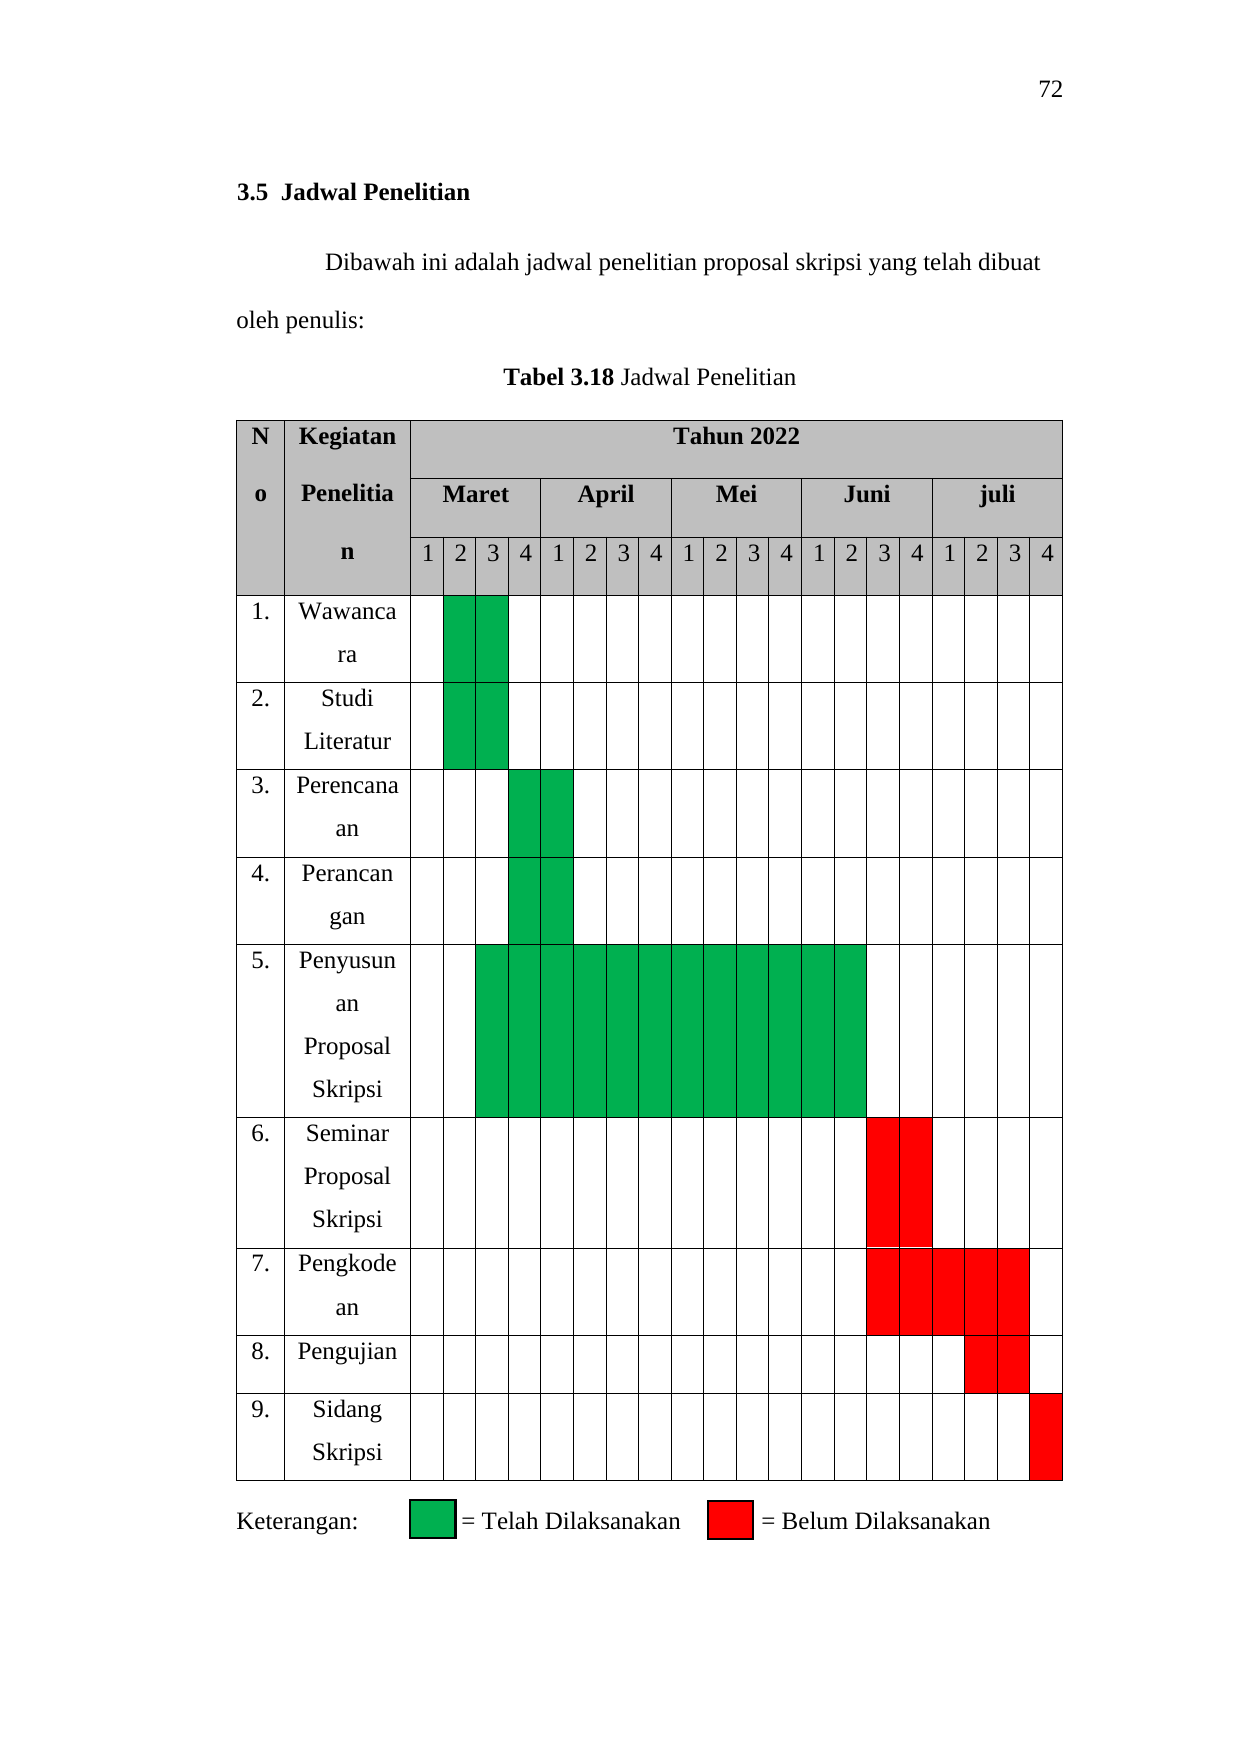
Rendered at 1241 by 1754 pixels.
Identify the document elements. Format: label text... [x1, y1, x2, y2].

table_cell [704, 858, 736, 944]
table_cell [509, 596, 540, 682]
table_cell [541, 858, 573, 944]
table_cell [704, 596, 736, 682]
table_cell [835, 683, 866, 769]
table_cell [411, 1394, 443, 1480]
table_cell [998, 945, 1029, 1117]
table_cell [411, 1118, 443, 1247]
table_cell [998, 858, 1029, 944]
table_cell [737, 858, 768, 944]
table_cell [998, 1394, 1029, 1480]
table_cell [1030, 1394, 1062, 1480]
table_cell 3 [998, 538, 1029, 595]
table_cell [476, 1394, 508, 1480]
table_header Kegiatan Penelitian [285, 421, 410, 595]
table_cell [965, 858, 997, 944]
table_cell [704, 945, 736, 1117]
table_cell [672, 770, 703, 857]
table_cell [965, 1249, 997, 1335]
table_cell 4 [900, 538, 932, 595]
table_cell juli [933, 479, 1062, 537]
table_cell [574, 596, 606, 682]
table_cell Perencanaan [285, 770, 410, 857]
table_cell [509, 1336, 540, 1393]
table_cell [737, 1394, 768, 1480]
table_cell [933, 1249, 964, 1335]
table_cell [867, 1336, 899, 1393]
table_cell 3 [607, 538, 638, 595]
table_cell [541, 1249, 573, 1335]
table_cell [802, 1118, 834, 1247]
table_cell [541, 1394, 573, 1480]
table_cell [1030, 1249, 1062, 1335]
table_cell [574, 858, 606, 944]
table_cell [607, 596, 638, 682]
text Keterangan: = Telah Dilaksanakan = Belum Dilaksanakan [236, 1506, 409, 1535]
table_cell [802, 858, 834, 944]
table_cell April [541, 479, 671, 537]
table_cell [607, 1336, 638, 1393]
table_cell Seminar Proposal Skripsi [285, 1118, 410, 1247]
table_cell [737, 770, 768, 857]
table_cell [639, 596, 671, 682]
table_cell [835, 1249, 866, 1335]
table_cell 3 [867, 538, 899, 595]
table_cell 1 [672, 538, 703, 595]
table_cell [509, 1118, 540, 1247]
table_cell [411, 858, 443, 944]
table_cell [541, 683, 573, 769]
table_cell [444, 945, 475, 1117]
table_cell [867, 858, 899, 944]
table_cell [802, 770, 834, 857]
text Keterangan: = Telah Dilaksanakan = Belum Dilaksanakan [754, 1506, 1063, 1535]
table_cell [867, 1249, 899, 1335]
table_cell [802, 683, 834, 769]
table_cell [998, 683, 1029, 769]
table_cell [509, 858, 540, 944]
table_cell [867, 596, 899, 682]
table_cell [900, 1118, 932, 1247]
table_cell [769, 945, 801, 1117]
text Dibawah ini adalah jadwal penelitian proposal skripsi yang telah dibuat oleh penulis: [236, 247, 1063, 333]
table_cell [1030, 858, 1062, 944]
table_cell [835, 770, 866, 857]
table_cell [476, 1249, 508, 1335]
table_cell [835, 945, 866, 1117]
table_cell 1. [237, 596, 284, 682]
table_cell [476, 770, 508, 857]
table_cell Maret [411, 479, 540, 537]
table_cell [769, 1336, 801, 1393]
table_cell [933, 945, 964, 1117]
table_cell [541, 1118, 573, 1247]
table_cell [541, 596, 573, 682]
table_cell Studi Literatur [285, 683, 410, 769]
table_cell [933, 596, 964, 682]
table_cell [867, 770, 899, 857]
table_cell [574, 1394, 606, 1480]
table_cell [444, 770, 475, 857]
table_cell [574, 1118, 606, 1247]
table_cell [769, 770, 801, 857]
table_cell [607, 1249, 638, 1335]
table_cell [672, 1394, 703, 1480]
table_cell 1 [541, 538, 573, 595]
table_cell [737, 683, 768, 769]
table_cell Penyusunan Proposal Skripsi [285, 945, 410, 1117]
table_cell [639, 1336, 671, 1393]
table_cell 4 [509, 538, 540, 595]
table_cell [769, 858, 801, 944]
table_cell [574, 683, 606, 769]
table_cell [769, 683, 801, 769]
table_cell 8. [237, 1336, 284, 1393]
table_cell 4. [237, 858, 284, 944]
table_cell [737, 1336, 768, 1393]
table_cell 4 [769, 538, 801, 595]
table_cell [802, 596, 834, 682]
table_cell [704, 1336, 736, 1393]
table_cell [867, 1394, 899, 1480]
table_cell [1030, 596, 1062, 682]
table_cell 3 [737, 538, 768, 595]
table_cell [574, 1249, 606, 1335]
table_cell [965, 770, 997, 857]
table_cell [802, 945, 834, 1117]
table_cell [411, 1336, 443, 1393]
table_cell 7. [237, 1249, 284, 1335]
table_cell 2. [237, 683, 284, 769]
table_cell [639, 770, 671, 857]
table_cell [933, 1118, 964, 1247]
table_cell [1030, 1336, 1062, 1393]
table_cell 3. [237, 770, 284, 857]
table_cell [607, 945, 638, 1117]
table_cell [965, 945, 997, 1117]
table_cell [998, 596, 1029, 682]
table_cell [607, 1118, 638, 1247]
table_cell [639, 1118, 671, 1247]
table_cell [900, 1336, 932, 1393]
table_cell [1030, 1118, 1062, 1247]
table_cell [704, 1249, 736, 1335]
table_cell [672, 683, 703, 769]
table_header No [237, 421, 284, 595]
table_cell [867, 945, 899, 1117]
table_cell [737, 1249, 768, 1335]
text Keterangan: = Telah Dilaksanakan = Belum Dilaksanakan [457, 1506, 707, 1535]
table_cell 1 [933, 538, 964, 595]
table_cell Sidang Skripsi [285, 1394, 410, 1480]
table_cell [998, 770, 1029, 857]
table_cell 1 [411, 538, 443, 595]
table_cell 9. [237, 1394, 284, 1480]
table_cell [867, 1118, 899, 1247]
table_cell [802, 1336, 834, 1393]
table_cell 2 [835, 538, 866, 595]
table_cell [476, 1336, 508, 1393]
table_cell [411, 770, 443, 857]
table_cell [607, 683, 638, 769]
table_cell [476, 1118, 508, 1247]
table_cell [802, 1249, 834, 1335]
table_cell Pengujian [285, 1336, 410, 1393]
table_cell 3 [476, 538, 508, 595]
table_cell [933, 1394, 964, 1480]
table_cell Perancangan [285, 858, 410, 944]
table_cell [541, 1336, 573, 1393]
table_cell [737, 596, 768, 682]
table_cell [704, 683, 736, 769]
table_cell [835, 1336, 866, 1393]
table_cell [411, 1249, 443, 1335]
table_cell [411, 596, 443, 682]
table_cell [933, 1336, 964, 1393]
table_cell [444, 1249, 475, 1335]
table_cell [672, 858, 703, 944]
table_cell [835, 1118, 866, 1247]
table_cell [900, 1249, 932, 1335]
table_cell Pengkodean [285, 1249, 410, 1335]
table_cell Wawancara [285, 596, 410, 682]
table_cell [769, 1394, 801, 1480]
table_cell [476, 596, 508, 682]
table_cell [867, 683, 899, 769]
table_cell [672, 945, 703, 1117]
table_cell Mei [672, 479, 801, 537]
table_cell [672, 1249, 703, 1335]
table_cell [411, 945, 443, 1117]
table_cell 2 [574, 538, 606, 595]
table_cell [476, 858, 508, 944]
table_cell [965, 1336, 997, 1393]
table_cell Juni [802, 479, 932, 537]
table_cell [704, 1118, 736, 1247]
table_cell [444, 1118, 475, 1247]
table_cell [965, 596, 997, 682]
table_cell [704, 1394, 736, 1480]
table_cell [672, 596, 703, 682]
table_cell [933, 858, 964, 944]
table_cell [672, 1118, 703, 1247]
table_cell [835, 858, 866, 944]
table_cell [639, 945, 671, 1117]
table_cell [900, 683, 932, 769]
table_cell [574, 945, 606, 1117]
table_cell [933, 770, 964, 857]
table_cell [476, 945, 508, 1117]
table_cell [965, 683, 997, 769]
table_cell [965, 1118, 997, 1247]
table_cell [509, 770, 540, 857]
table_cell [574, 1336, 606, 1393]
table_cell [509, 945, 540, 1117]
table_cell [607, 1394, 638, 1480]
table_cell [639, 1394, 671, 1480]
table_cell 2 [704, 538, 736, 595]
table_cell [704, 770, 736, 857]
table_cell [900, 945, 932, 1117]
table_cell [802, 1394, 834, 1480]
table_cell [476, 683, 508, 769]
table_cell 4 [639, 538, 671, 595]
table_cell [998, 1249, 1029, 1335]
table_cell [965, 1394, 997, 1480]
table_cell [509, 1394, 540, 1480]
table_cell [509, 683, 540, 769]
table_cell [835, 596, 866, 682]
table_cell [541, 945, 573, 1117]
table_cell [444, 1394, 475, 1480]
table_cell [900, 1394, 932, 1480]
table_cell [444, 858, 475, 944]
table_cell 6. [237, 1118, 284, 1247]
table_cell [998, 1118, 1029, 1247]
table_cell [769, 1249, 801, 1335]
table_cell [574, 770, 606, 857]
table_cell [607, 770, 638, 857]
table_cell [639, 858, 671, 944]
table_cell [835, 1394, 866, 1480]
table_cell [672, 1336, 703, 1393]
table_cell [900, 770, 932, 857]
table_cell [607, 858, 638, 944]
table_cell [444, 683, 475, 769]
table_cell [639, 1249, 671, 1335]
table_cell [639, 683, 671, 769]
table_cell [411, 683, 443, 769]
table_cell [509, 1249, 540, 1335]
table_cell [769, 596, 801, 682]
table_cell [1030, 770, 1062, 857]
table_cell [900, 596, 932, 682]
table_cell [541, 770, 573, 857]
table_cell [900, 858, 932, 944]
table_cell [444, 1336, 475, 1393]
table_cell 4 [1030, 538, 1062, 595]
table_cell [737, 1118, 768, 1247]
table_cell [1030, 683, 1062, 769]
table_cell [769, 1118, 801, 1247]
table_cell 1 [802, 538, 834, 595]
subtitle 3.5 Jadwal Penelitian [237, 177, 1063, 206]
table_cell 5. [237, 945, 284, 1117]
table_cell [998, 1336, 1029, 1393]
table_cell [444, 596, 475, 682]
table_cell [737, 945, 768, 1117]
table_cell [1030, 945, 1062, 1117]
table_cell [933, 683, 964, 769]
table_header Tahun 2022 [411, 421, 1062, 478]
table_cell 2 [444, 538, 475, 595]
table_cell 2 [965, 538, 997, 595]
text Tabel 3.18 Jadwal Penelitian [236, 362, 1063, 391]
